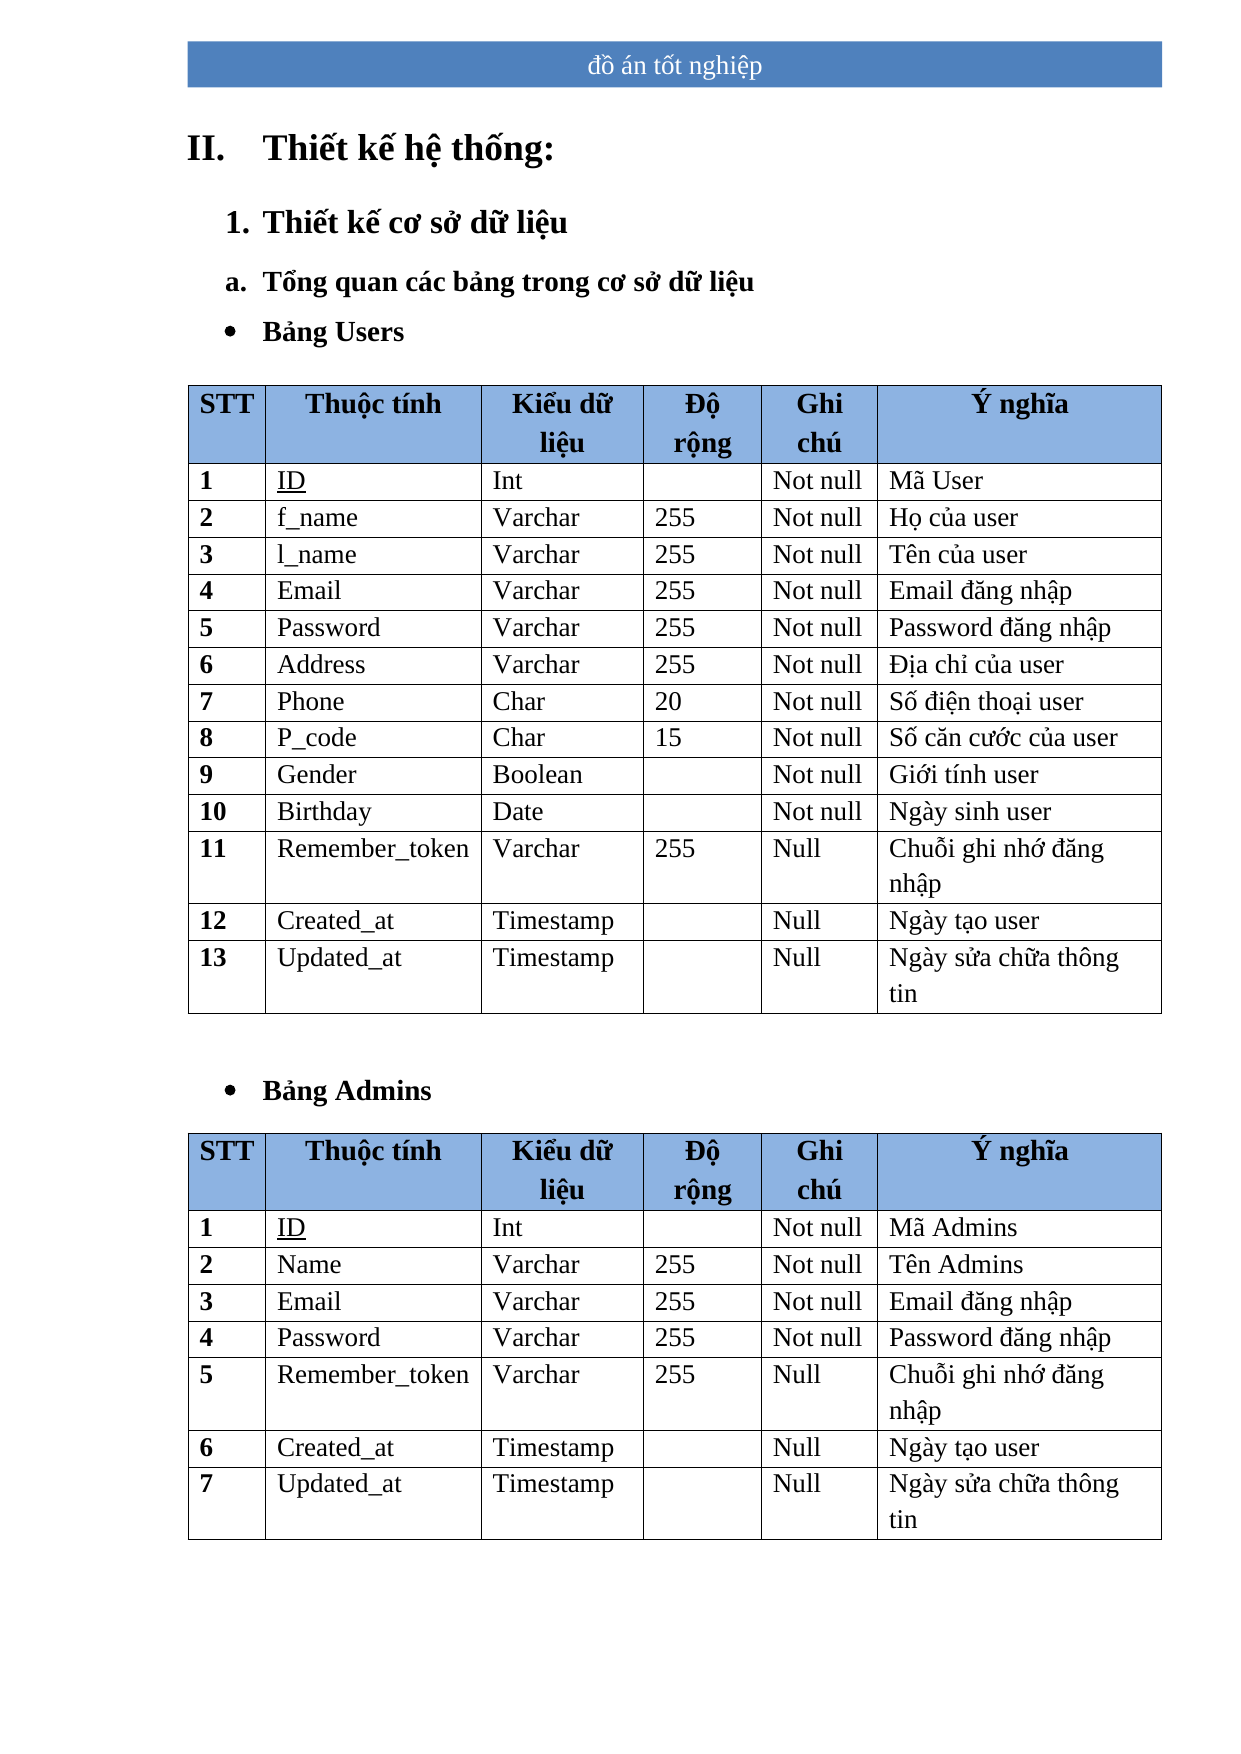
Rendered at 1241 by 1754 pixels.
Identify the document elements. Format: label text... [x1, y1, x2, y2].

table_header Độ rộng [644, 386, 761, 463]
table_cell Null [762, 1358, 877, 1430]
table_cell Email đăng nhập [878, 1285, 1161, 1321]
table_cell P_code [266, 722, 481, 757]
table_cell Varchar [482, 1248, 643, 1284]
table_cell Email [266, 575, 481, 610]
table_cell Int [482, 464, 643, 500]
table_cell Giới tính user [878, 758, 1161, 794]
table_cell l_name [266, 538, 481, 573]
table_cell [644, 1468, 761, 1539]
table_cell Timestamp [482, 941, 643, 1013]
table_cell 8 [189, 722, 265, 757]
table_cell Ngày tạo user [878, 1431, 1161, 1467]
table_cell [644, 464, 761, 500]
table_cell Phone [266, 685, 481, 721]
table_cell Created_at [266, 904, 481, 940]
table_cell Not null [762, 648, 877, 684]
table_cell Số căn cước của user [878, 722, 1161, 757]
table_cell Remember_token [266, 832, 481, 903]
table_cell 10 [189, 795, 265, 831]
table_cell Varchar [482, 611, 643, 647]
table_cell Int [482, 1211, 643, 1247]
table_cell 4 [189, 1322, 265, 1357]
table_cell 2 [189, 1248, 265, 1284]
list Bảng Admins [225, 1073, 1162, 1107]
table_header STT [189, 1134, 265, 1210]
table_cell Not null [762, 464, 877, 500]
table_cell 4 [189, 575, 265, 610]
table_cell Not null [762, 795, 877, 831]
text Thiết kế hệ thống: [225, 125, 1162, 168]
table_cell Password [266, 1322, 481, 1357]
table_cell [644, 795, 761, 831]
table_cell [644, 1211, 761, 1247]
table_cell 1 [189, 464, 265, 500]
table_cell Not null [762, 1285, 877, 1321]
table_cell 7 [189, 685, 265, 721]
table_cell Null [762, 1431, 877, 1467]
table_cell [644, 904, 761, 940]
table_cell 255 [644, 1358, 761, 1430]
table_cell 2 [189, 501, 265, 537]
table_cell ID [266, 1211, 481, 1247]
table_header Ghi chú [762, 1134, 877, 1210]
table_cell Ngày sửa chữa thông tin [878, 941, 1161, 1013]
list Thiết kế cơ sở dữ liệu [225, 202, 1162, 241]
table_cell Mã User [878, 464, 1161, 500]
table_cell 3 [189, 1285, 265, 1321]
table_header Thuộc tính [266, 1134, 481, 1210]
table_cell Varchar [482, 1322, 643, 1357]
table_cell Char [482, 722, 643, 757]
table_cell 255 [644, 538, 761, 573]
table_cell Boolean [482, 758, 643, 794]
table_cell Not null [762, 722, 877, 757]
table_cell Gender [266, 758, 481, 794]
table_cell Updated_at [266, 941, 481, 1013]
table_cell Address [266, 648, 481, 684]
table_cell Null [762, 941, 877, 1013]
table_cell 255 [644, 1248, 761, 1284]
table_cell Null [762, 832, 877, 903]
table_cell Varchar [482, 575, 643, 610]
table_cell 5 [189, 1358, 265, 1430]
table_cell Password đăng nhập [878, 1322, 1161, 1357]
table_cell 255 [644, 611, 761, 647]
table_cell 255 [644, 648, 761, 684]
table_cell 255 [644, 832, 761, 903]
table_cell Chuỗi ghi nhớ đăng nhập [878, 832, 1161, 903]
table_cell Chuỗi ghi nhớ đăng nhập [878, 1358, 1161, 1430]
table_cell Char [482, 685, 643, 721]
table_cell Varchar [482, 1285, 643, 1321]
table_cell 13 [189, 941, 265, 1013]
table_cell 255 [644, 575, 761, 610]
table_cell 5 [189, 611, 265, 647]
table_cell 1 [189, 1211, 265, 1247]
table_cell Địa chỉ của user [878, 648, 1161, 684]
table_header Ý nghĩa [878, 1134, 1161, 1210]
table_header STT [189, 386, 265, 463]
table_cell [644, 941, 761, 1013]
table_cell Varchar [482, 648, 643, 684]
table_cell Số điện thoại user [878, 685, 1161, 721]
table_cell Ngày sửa chữa thông tin [878, 1468, 1161, 1539]
table_cell Varchar [482, 1358, 643, 1430]
table_cell Varchar [482, 538, 643, 573]
table_cell Name [266, 1248, 481, 1284]
table_cell 3 [189, 538, 265, 573]
table_cell 255 [644, 1285, 761, 1321]
table_cell Not null [762, 575, 877, 610]
table_cell Not null [762, 1248, 877, 1284]
table_cell Password đăng nhập [878, 611, 1161, 647]
table_cell [644, 758, 761, 794]
table_cell Birthday [266, 795, 481, 831]
table_cell f_name [266, 501, 481, 537]
table_header Thuộc tính [266, 386, 481, 463]
table_cell Updated_at [266, 1468, 481, 1539]
table_cell 6 [189, 1431, 265, 1467]
table_cell Timestamp [482, 1431, 643, 1467]
table_cell 11 [189, 832, 265, 903]
table_cell Tên Admins [878, 1248, 1161, 1284]
table_cell 12 [189, 904, 265, 940]
table_cell [644, 1431, 761, 1467]
table_cell 20 [644, 685, 761, 721]
list Bảng Users [225, 314, 1162, 348]
table_header Kiểu dữ liệu [482, 386, 643, 463]
table_cell Varchar [482, 832, 643, 903]
table_cell 255 [644, 1322, 761, 1357]
table_cell Email [266, 1285, 481, 1321]
table_cell Timestamp [482, 904, 643, 940]
table_cell Timestamp [482, 1468, 643, 1539]
list Tổng quan các bảng trong cơ sở dữ liệu [225, 264, 1162, 297]
table_cell 9 [189, 758, 265, 794]
table_cell Not null [762, 1211, 877, 1247]
table_cell Tên của user [878, 538, 1161, 573]
table_header Độ rộng [644, 1134, 761, 1210]
table_header Ý nghĩa [878, 386, 1161, 463]
table_cell Not null [762, 538, 877, 573]
table_cell Created_at [266, 1431, 481, 1467]
table_cell Date [482, 795, 643, 831]
table_cell 255 [644, 501, 761, 537]
table_cell Null [762, 1468, 877, 1539]
table_cell Not null [762, 611, 877, 647]
table_cell Not null [762, 501, 877, 537]
table_cell Mã Admins [878, 1211, 1161, 1247]
table_cell Not null [762, 758, 877, 794]
table_cell Not null [762, 1322, 877, 1357]
table_cell Ngày tạo user [878, 904, 1161, 940]
table_cell Remember_token [266, 1358, 481, 1430]
table_cell Ngày sinh user [878, 795, 1161, 831]
table_cell ID [266, 464, 481, 500]
table_cell Email đăng nhập [878, 575, 1161, 610]
table_cell 15 [644, 722, 761, 757]
table_cell 7 [189, 1468, 265, 1539]
table_cell 6 [189, 648, 265, 684]
table_header Kiểu dữ liệu [482, 1134, 643, 1210]
table_cell Null [762, 904, 877, 940]
table_cell Họ của user [878, 501, 1161, 537]
table_cell Not null [762, 685, 877, 721]
table_header Ghi chú [762, 386, 877, 463]
table_cell Varchar [482, 501, 643, 537]
table_cell Password [266, 611, 481, 647]
